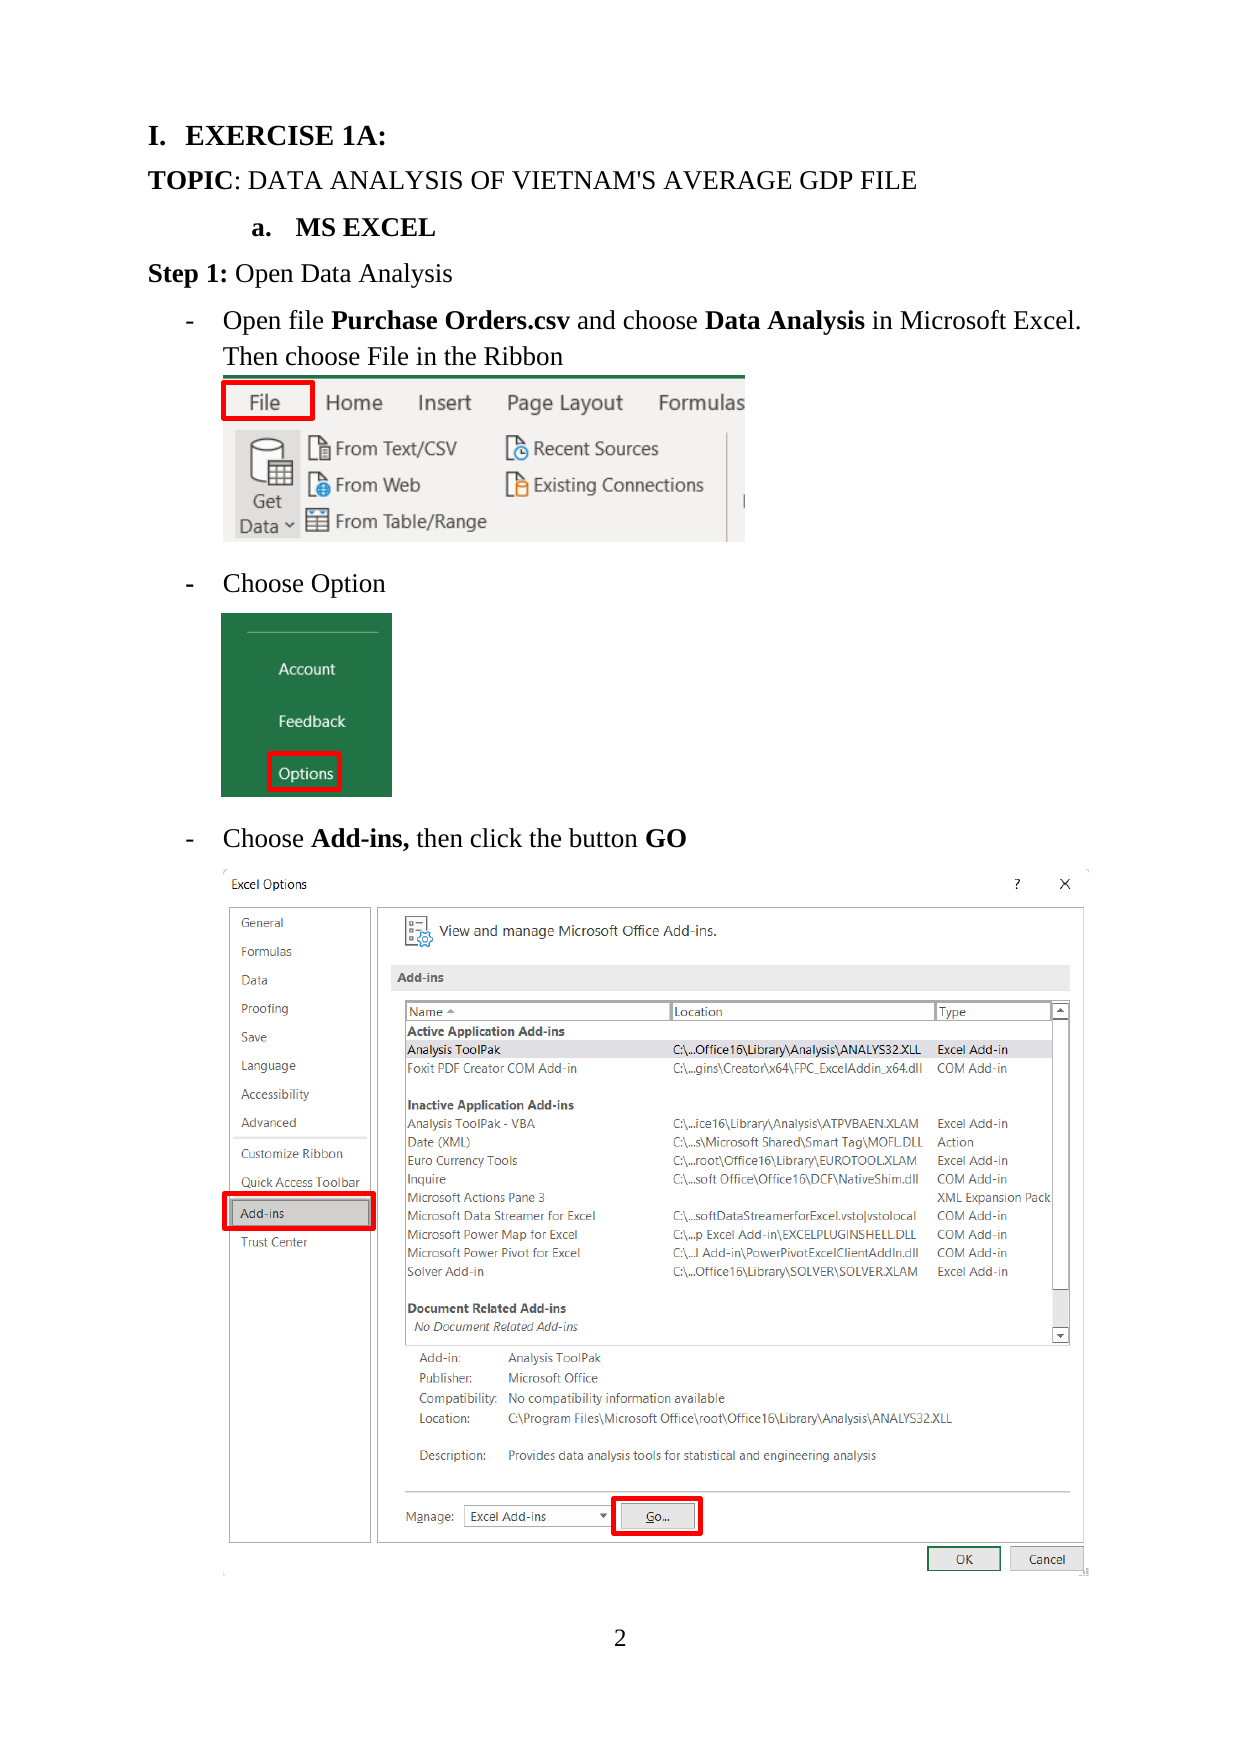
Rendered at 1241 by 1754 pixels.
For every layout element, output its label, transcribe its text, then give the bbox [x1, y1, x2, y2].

text TOPIC: DATA ANALYSIS OF VIETNAM'S AVERAGE GDP FILE [148, 164, 1092, 195]
text Step 1: Open Data Analysis [148, 257, 1092, 289]
list Choose Add-ins, then click the button GO [185, 822, 1092, 854]
text EXERCISE 1A: [148, 118, 1092, 152]
picture [223, 375, 745, 542]
list Open file Purchase Orders.csv and choose Data Analysis in Microsoft Excel. Then choose File in the Ribbon [185, 304, 1092, 371]
picture [221, 613, 392, 797]
list MS EXCEL [251, 211, 1092, 242]
list Choose Option [185, 567, 1092, 598]
picture [223, 869, 1089, 1576]
picture [226, 385, 310, 416]
picture [227, 1196, 371, 1226]
